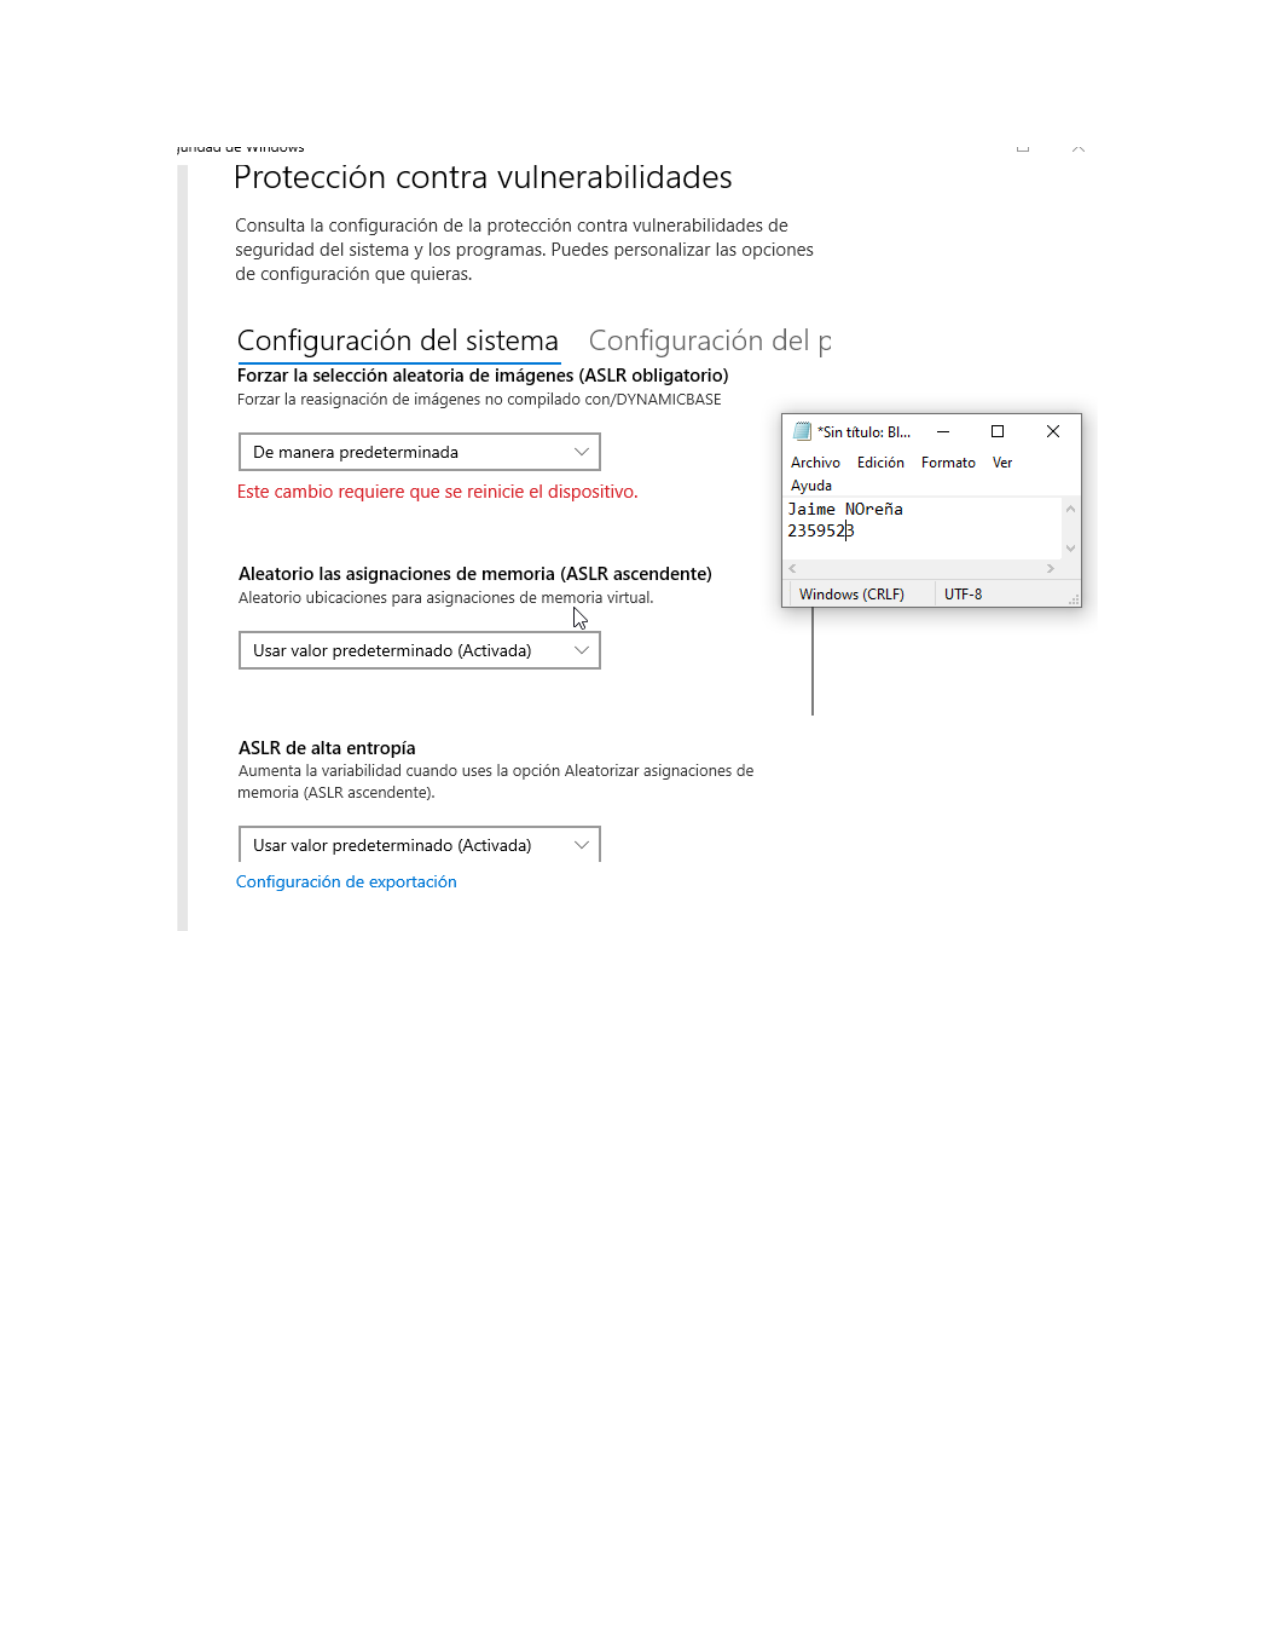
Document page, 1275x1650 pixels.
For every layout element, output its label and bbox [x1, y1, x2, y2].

picture [177, 147, 1098, 931]
